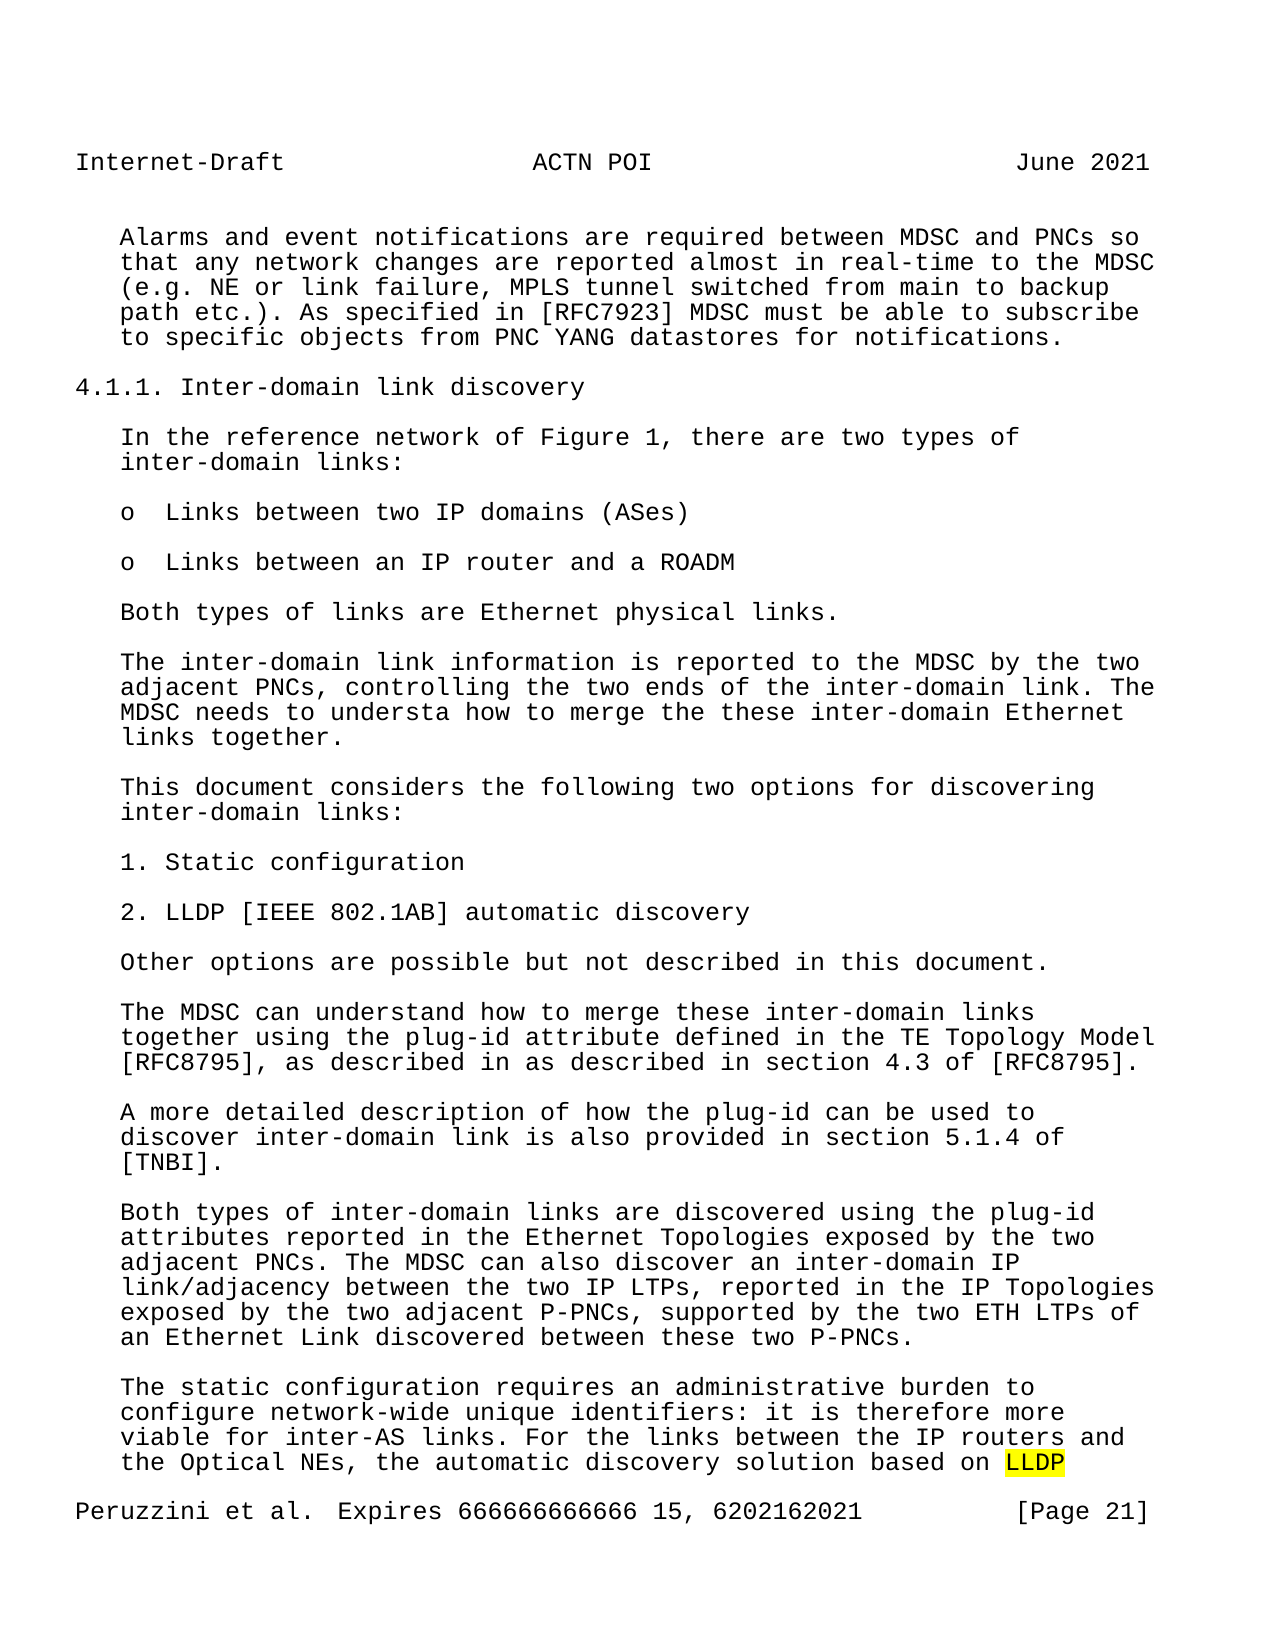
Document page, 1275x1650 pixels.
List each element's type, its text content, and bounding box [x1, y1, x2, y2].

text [120, 1375, 1155, 1475]
text The MDSC can understand how to merge these inter-domain links together using the plug-id attribute defined in the TE Topology Model [RFC8795], as described in as described in section 4.3 of [RFC8795]. [120, 1000, 1155, 1075]
text The inter-domain link information is reported to the MDSC by the two adjacent PNCs, controlling the two ends of the inter-domain link. The MDSC needs to understa how to merge the these inter-domain Ethernet links together. [120, 650, 1155, 750]
list Static configuration [120, 850, 1155, 875]
list Links between an IP router and a ROADM [120, 550, 1155, 575]
text A more detailed description of how the plug-id can be used to discover inter-domain link is also provided in section 5.1.4 of [TNBI]. [120, 1100, 1155, 1175]
text This document considers the following two options for discovering inter-domain links: [120, 775, 1155, 825]
text Both types of links are Ethernet physical links. [120, 600, 1155, 625]
list Alarms and event notifications are required between MDSC and PNCs so that any network changes are reported almost in real-time to the MDSC (e.g. NE or link failure, MPLS tunnel switched from main to backup path etc.). As specified in [RFC7923] MDSC must be able to subscribe to specific objects from PNC YANG datastores for notifications. [119, 225, 1155, 350]
text In the reference network of Figure 1, there are two types of inter-domain links: [120, 425, 1155, 475]
subtitle Inter-domain link discovery [75, 375, 1155, 400]
list LLDP [IEEE 802.1AB] automatic discovery [120, 900, 1155, 925]
text Other options are possible but not described in this document. [120, 950, 1155, 975]
list Links between two IP domains (ASes) [120, 500, 1155, 525]
text Both types of inter-domain links are discovered using the plug-id attributes reported in the Ethernet Topologies exposed by the two adjacent PNCs. The MDSC can also discover an inter-domain IP link/adjacency between the two IP LTPs, reported in the IP Topologies exposed by the two adjacent P-PNCs, supported by the two ETH LTPs of an Ethernet Link discovered between these two P-PNCs. [120, 1200, 1155, 1350]
